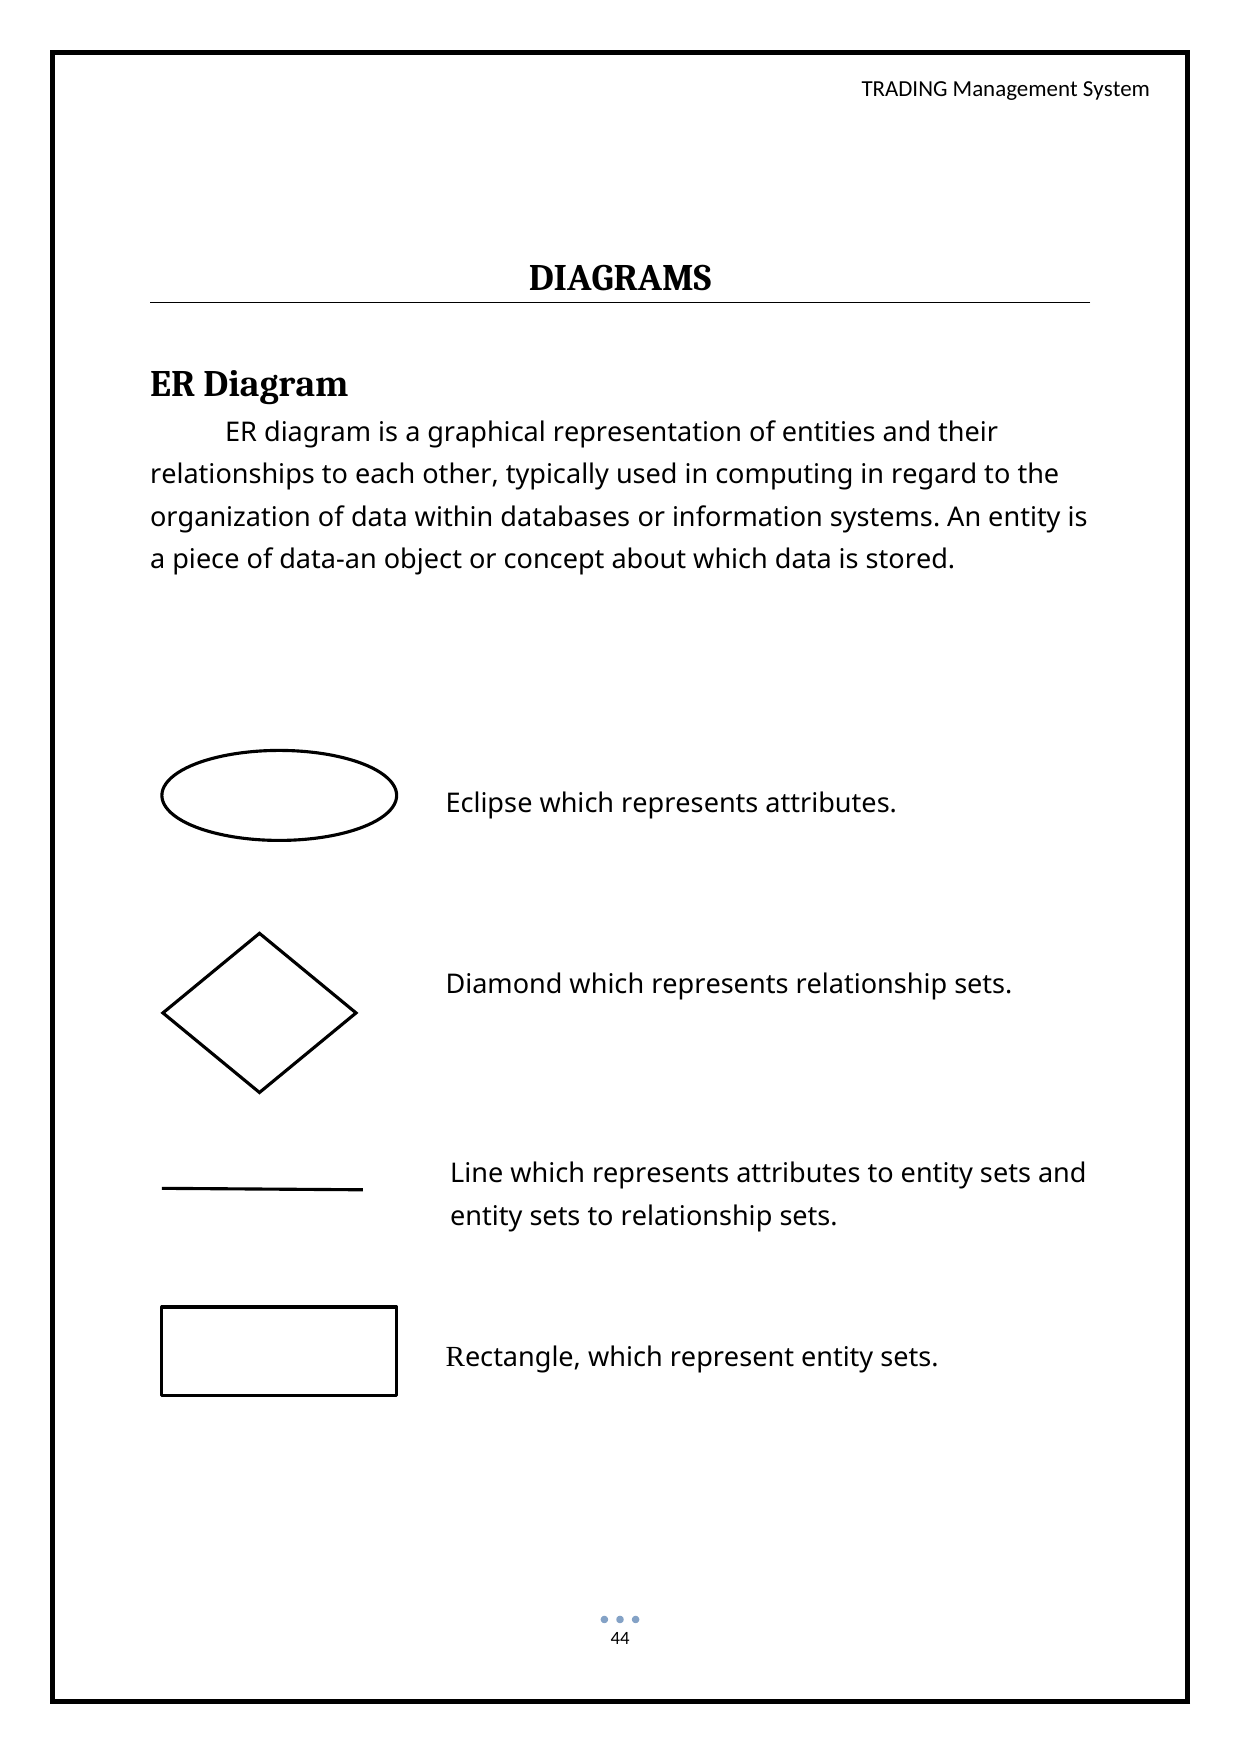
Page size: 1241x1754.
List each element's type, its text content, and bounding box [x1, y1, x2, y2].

text Diamond which represents relationship sets. [445, 964, 1090, 1001]
subtitle ER Diagram [150, 363, 1090, 406]
text ER diagram is a graphical representation of entities and their relationships to each other, typically used in computing in regard to the organization of data within databases or information systems. An entity is a piece of data-an object or concept about which data is stored. [150, 413, 1090, 577]
text Eclipse which represents attributes. [445, 783, 1090, 820]
subtitle DIAGRAMS [150, 257, 1090, 302]
text Line which represents attributes to entity sets and entity sets to relationship sets. [450, 1154, 1090, 1233]
text Rectangle, which represent entity sets. [445, 1259, 1090, 1374]
